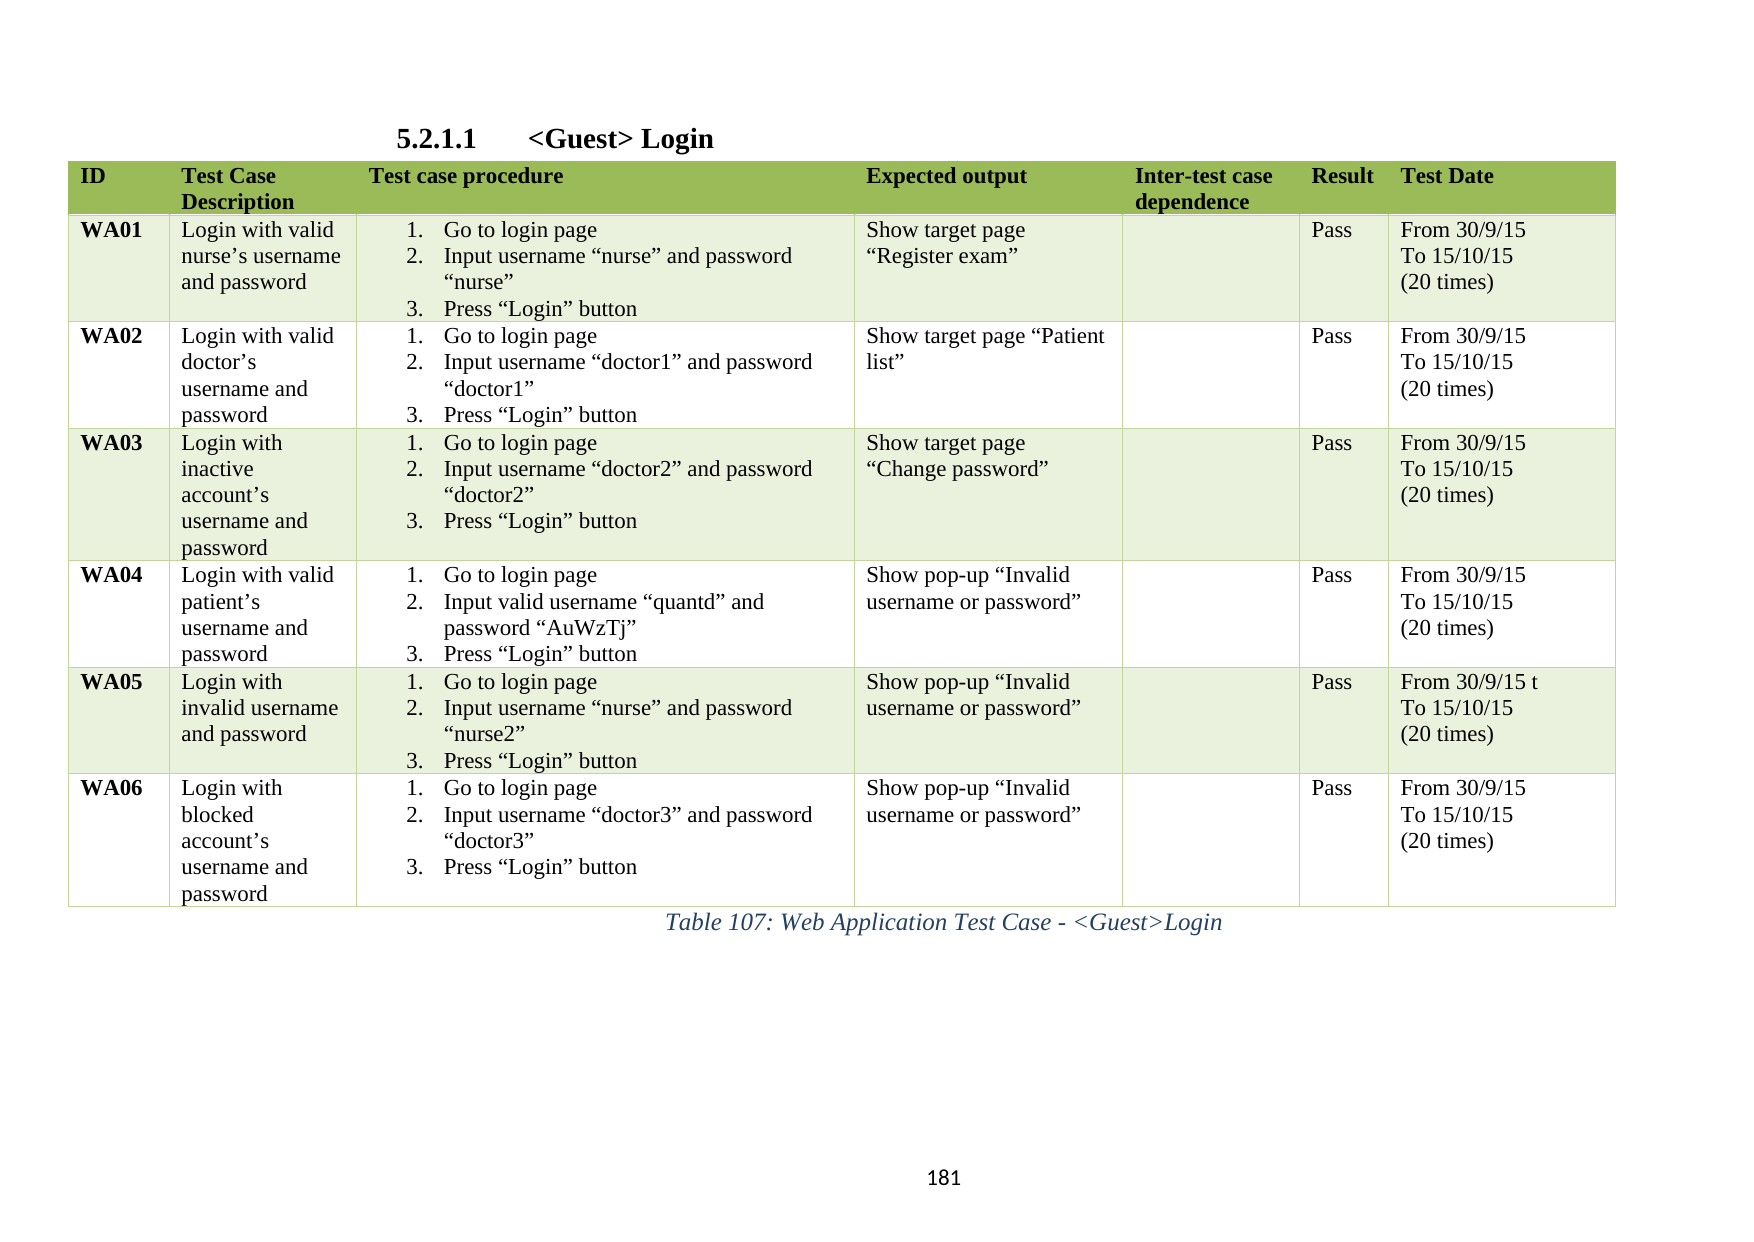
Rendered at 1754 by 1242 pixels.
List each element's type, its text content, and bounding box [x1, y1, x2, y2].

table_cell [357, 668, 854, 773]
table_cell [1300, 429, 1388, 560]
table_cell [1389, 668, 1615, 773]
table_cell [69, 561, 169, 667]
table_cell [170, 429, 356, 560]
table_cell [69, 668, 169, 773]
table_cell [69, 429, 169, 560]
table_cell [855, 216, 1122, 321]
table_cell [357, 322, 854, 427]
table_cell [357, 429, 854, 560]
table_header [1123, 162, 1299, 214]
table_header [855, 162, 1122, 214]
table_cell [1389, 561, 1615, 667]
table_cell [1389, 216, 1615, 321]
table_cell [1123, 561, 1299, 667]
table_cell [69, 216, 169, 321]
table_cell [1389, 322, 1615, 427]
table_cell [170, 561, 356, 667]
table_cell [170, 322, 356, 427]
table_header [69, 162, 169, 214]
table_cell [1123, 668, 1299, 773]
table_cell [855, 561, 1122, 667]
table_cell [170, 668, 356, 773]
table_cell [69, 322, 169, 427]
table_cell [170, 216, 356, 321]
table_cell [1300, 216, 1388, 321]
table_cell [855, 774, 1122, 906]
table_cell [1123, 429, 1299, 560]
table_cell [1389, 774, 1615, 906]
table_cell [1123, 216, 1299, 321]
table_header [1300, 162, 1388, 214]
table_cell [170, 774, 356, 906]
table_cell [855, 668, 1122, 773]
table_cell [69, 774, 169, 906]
subtitle <Guest> Login [396, 121, 1725, 154]
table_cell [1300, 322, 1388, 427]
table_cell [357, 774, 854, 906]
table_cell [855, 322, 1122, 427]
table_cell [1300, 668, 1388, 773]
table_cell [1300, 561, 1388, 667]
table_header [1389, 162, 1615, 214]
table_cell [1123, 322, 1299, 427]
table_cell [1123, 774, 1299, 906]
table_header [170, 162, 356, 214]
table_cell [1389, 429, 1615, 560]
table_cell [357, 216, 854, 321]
text Table 107: Web Application Test Case - <Guest>Login [162, 907, 1725, 936]
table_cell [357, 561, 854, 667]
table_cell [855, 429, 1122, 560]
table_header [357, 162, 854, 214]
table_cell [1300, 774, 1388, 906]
